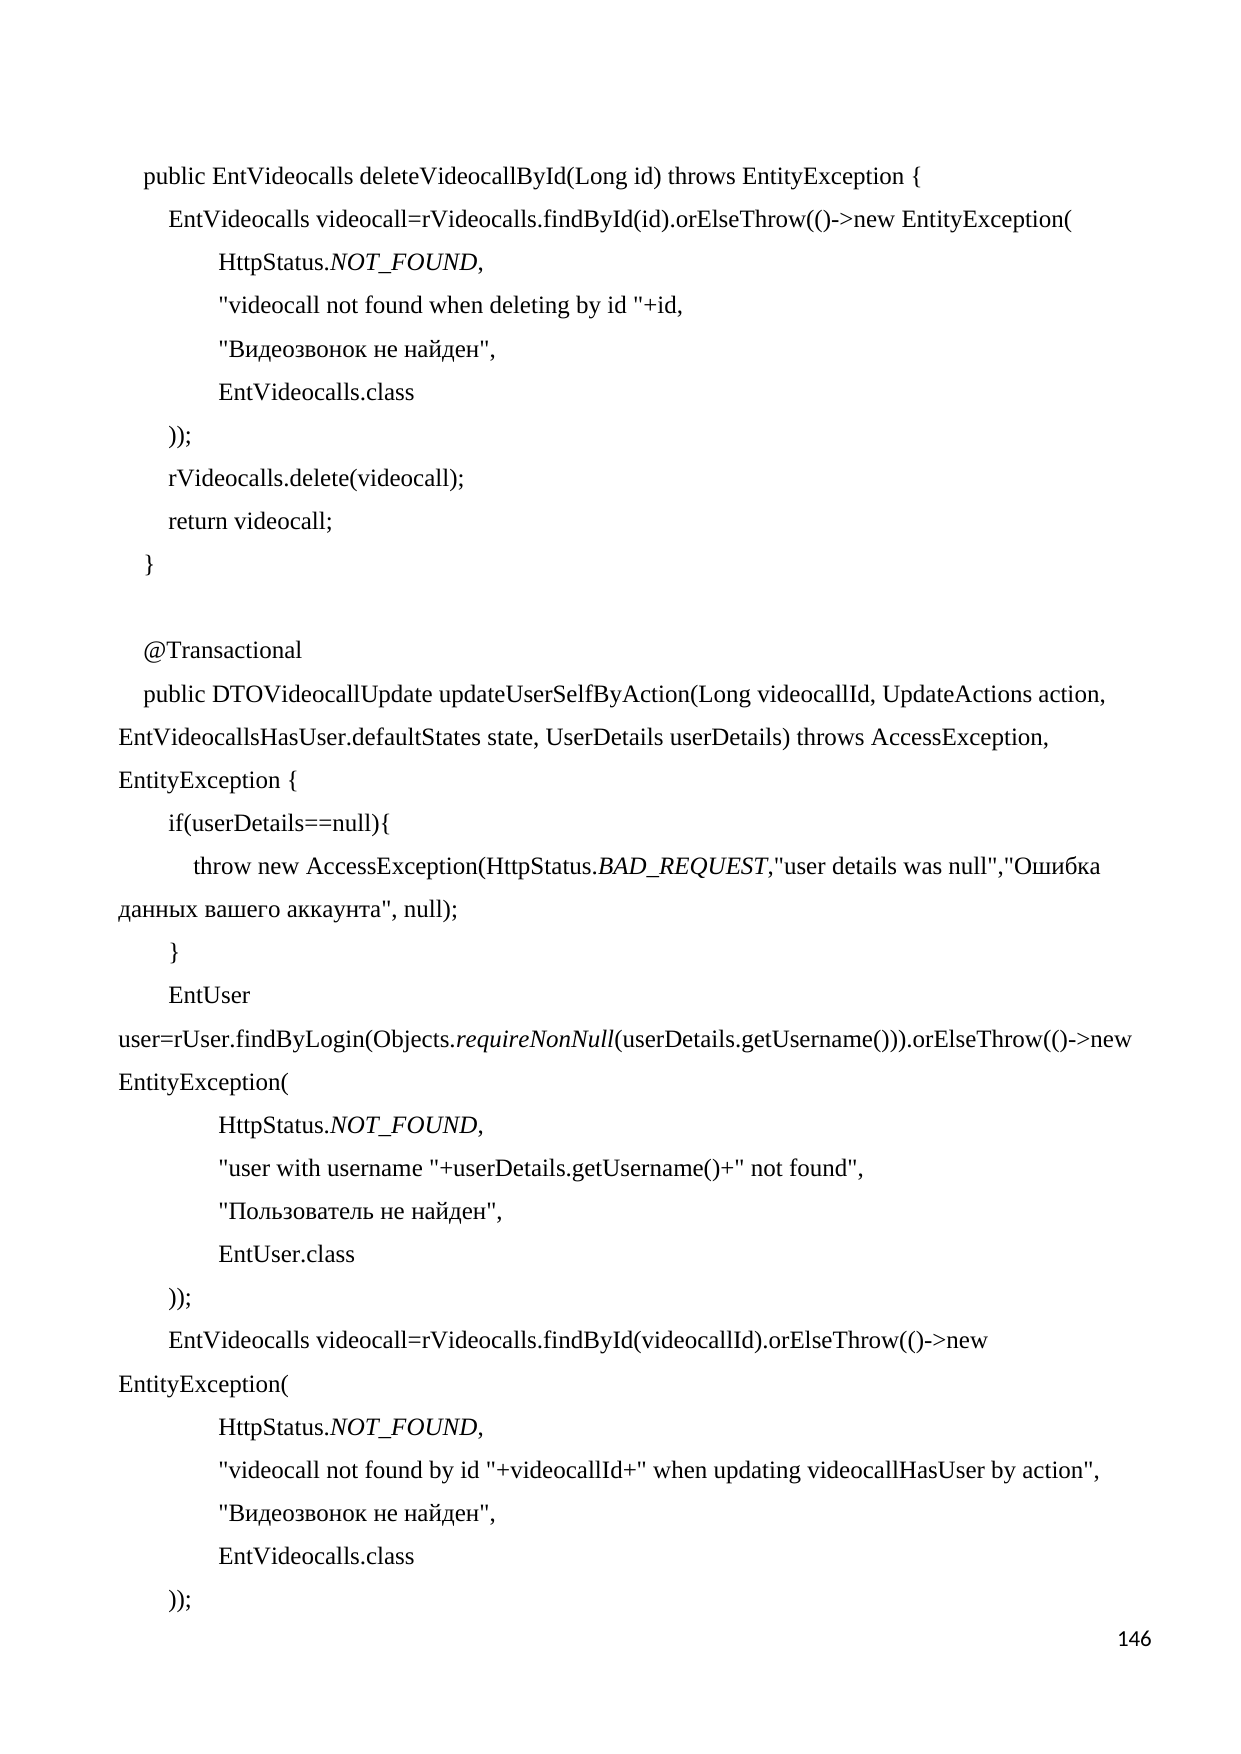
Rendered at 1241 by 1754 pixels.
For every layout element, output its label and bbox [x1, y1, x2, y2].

text [118, 118, 1152, 1613]
